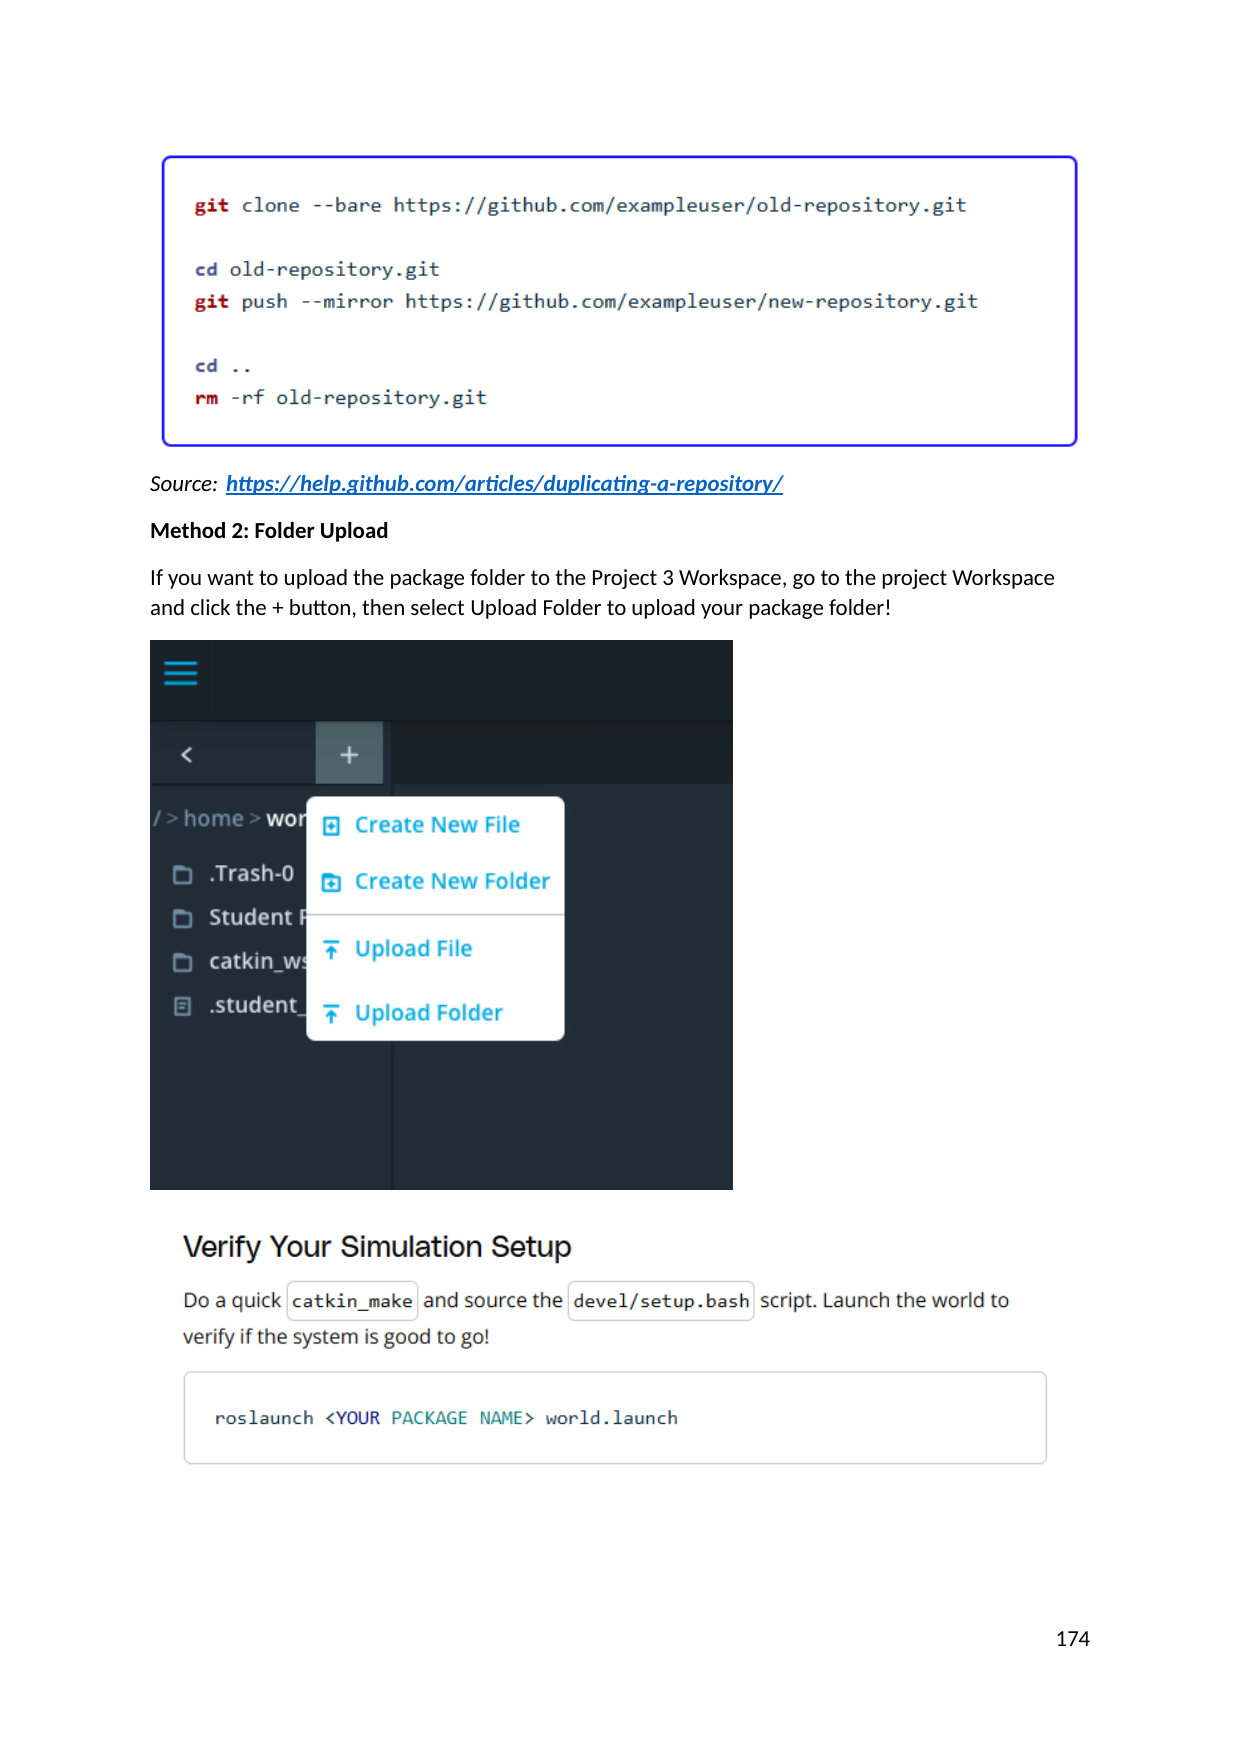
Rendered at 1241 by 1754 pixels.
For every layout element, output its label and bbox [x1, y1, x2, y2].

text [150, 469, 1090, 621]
picture [150, 150, 1091, 451]
picture [150, 640, 733, 1190]
picture [150, 1208, 1091, 1477]
